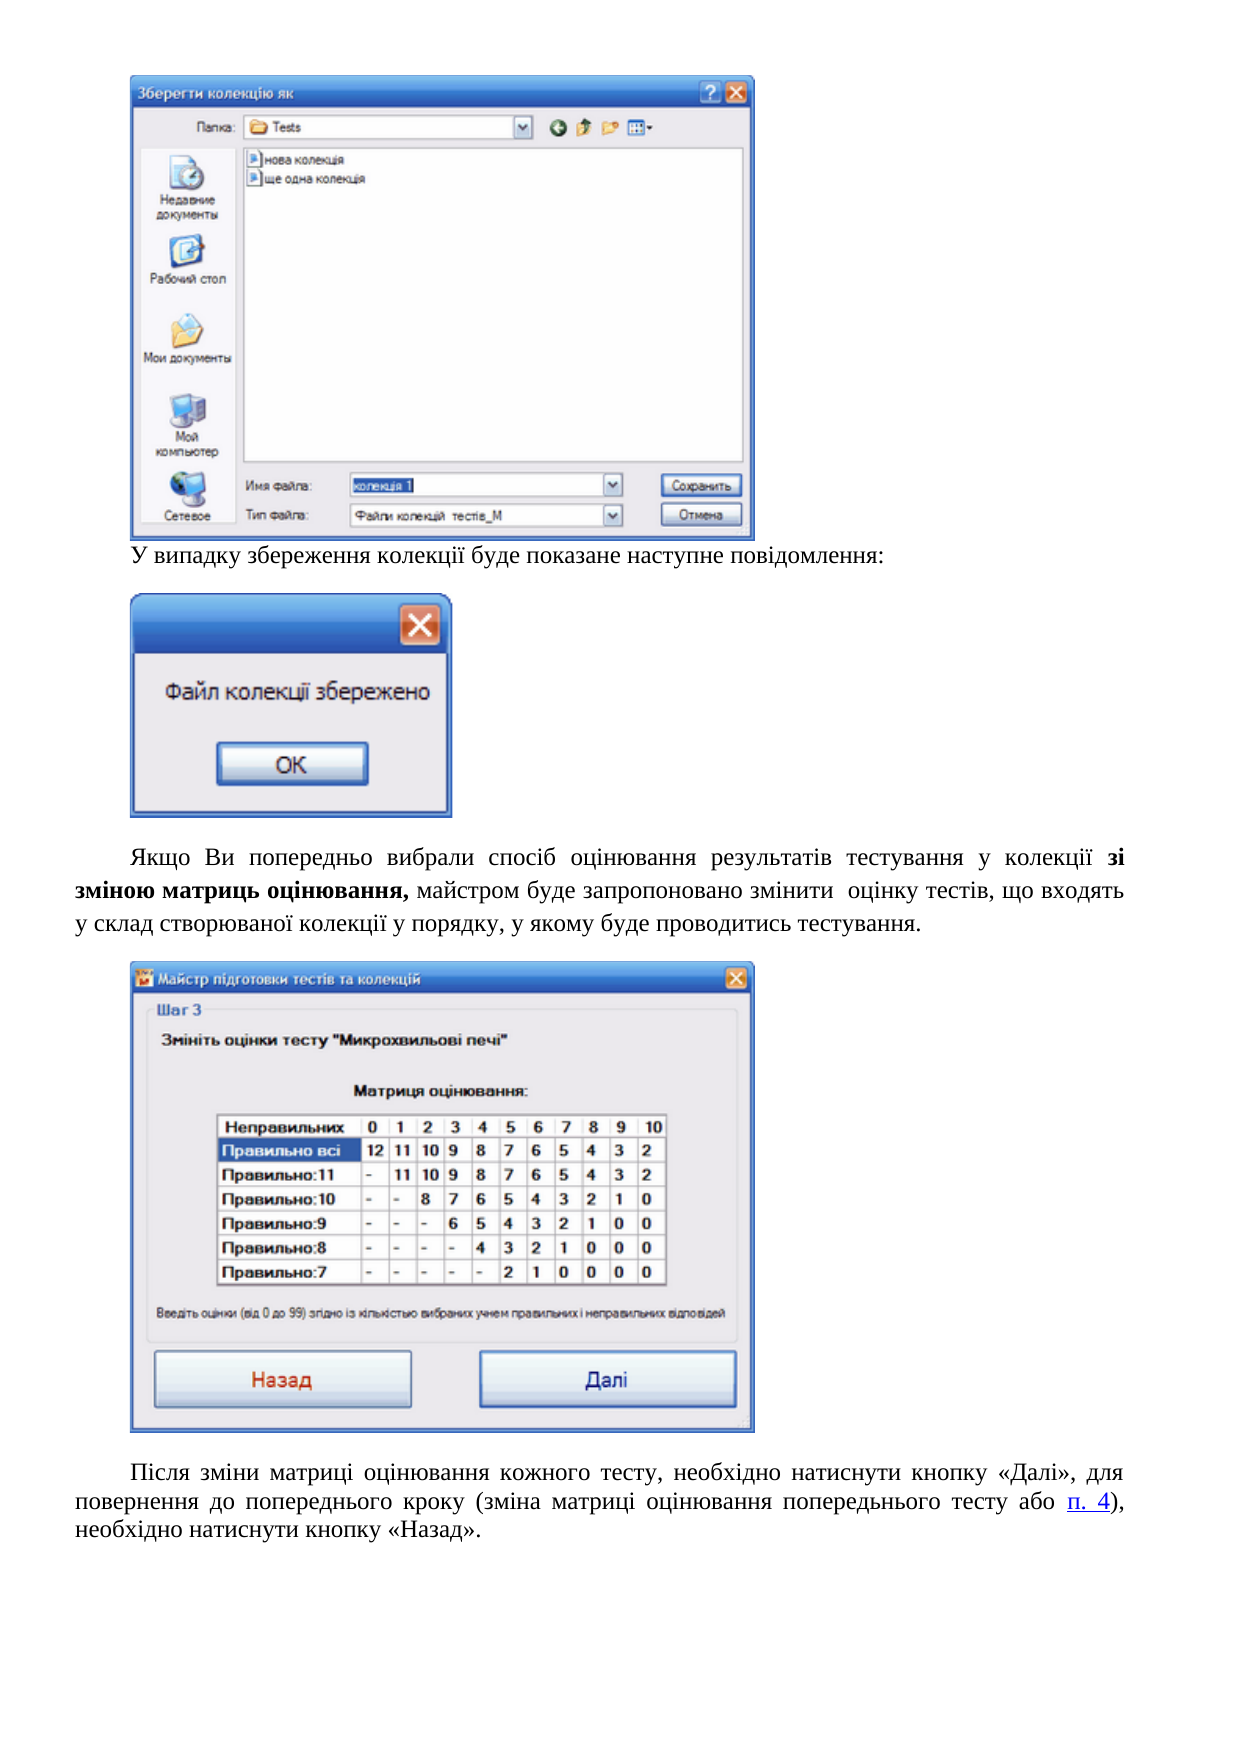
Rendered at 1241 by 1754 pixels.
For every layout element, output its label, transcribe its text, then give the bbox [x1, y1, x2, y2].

picture [129, 75, 755, 541]
text Якщо Ви попередньо вибрали спосіб оцінювання результатів тестування у колекції зі зміною матриць оцінювання, майстром буде запропоновано змінити оцінку тестів, що входять у склад створюваної колекції у порядку, у якому буде проводитись тестування. [75, 842, 1124, 936]
picture [129, 961, 755, 1433]
picture [129, 593, 453, 818]
text У випадку збереження колекції буде показане наступне повідомлення: [75, 541, 1124, 569]
text Після зміни матриці оцінювання кожного тесту, необхідно натиснути кнопку «Далі», для повернення до попереднього кроку (зміна матриці оцінювання попередьнього тесту або п. 4), необхідно натиснути кнопку «Назад». [75, 1457, 1124, 1543]
